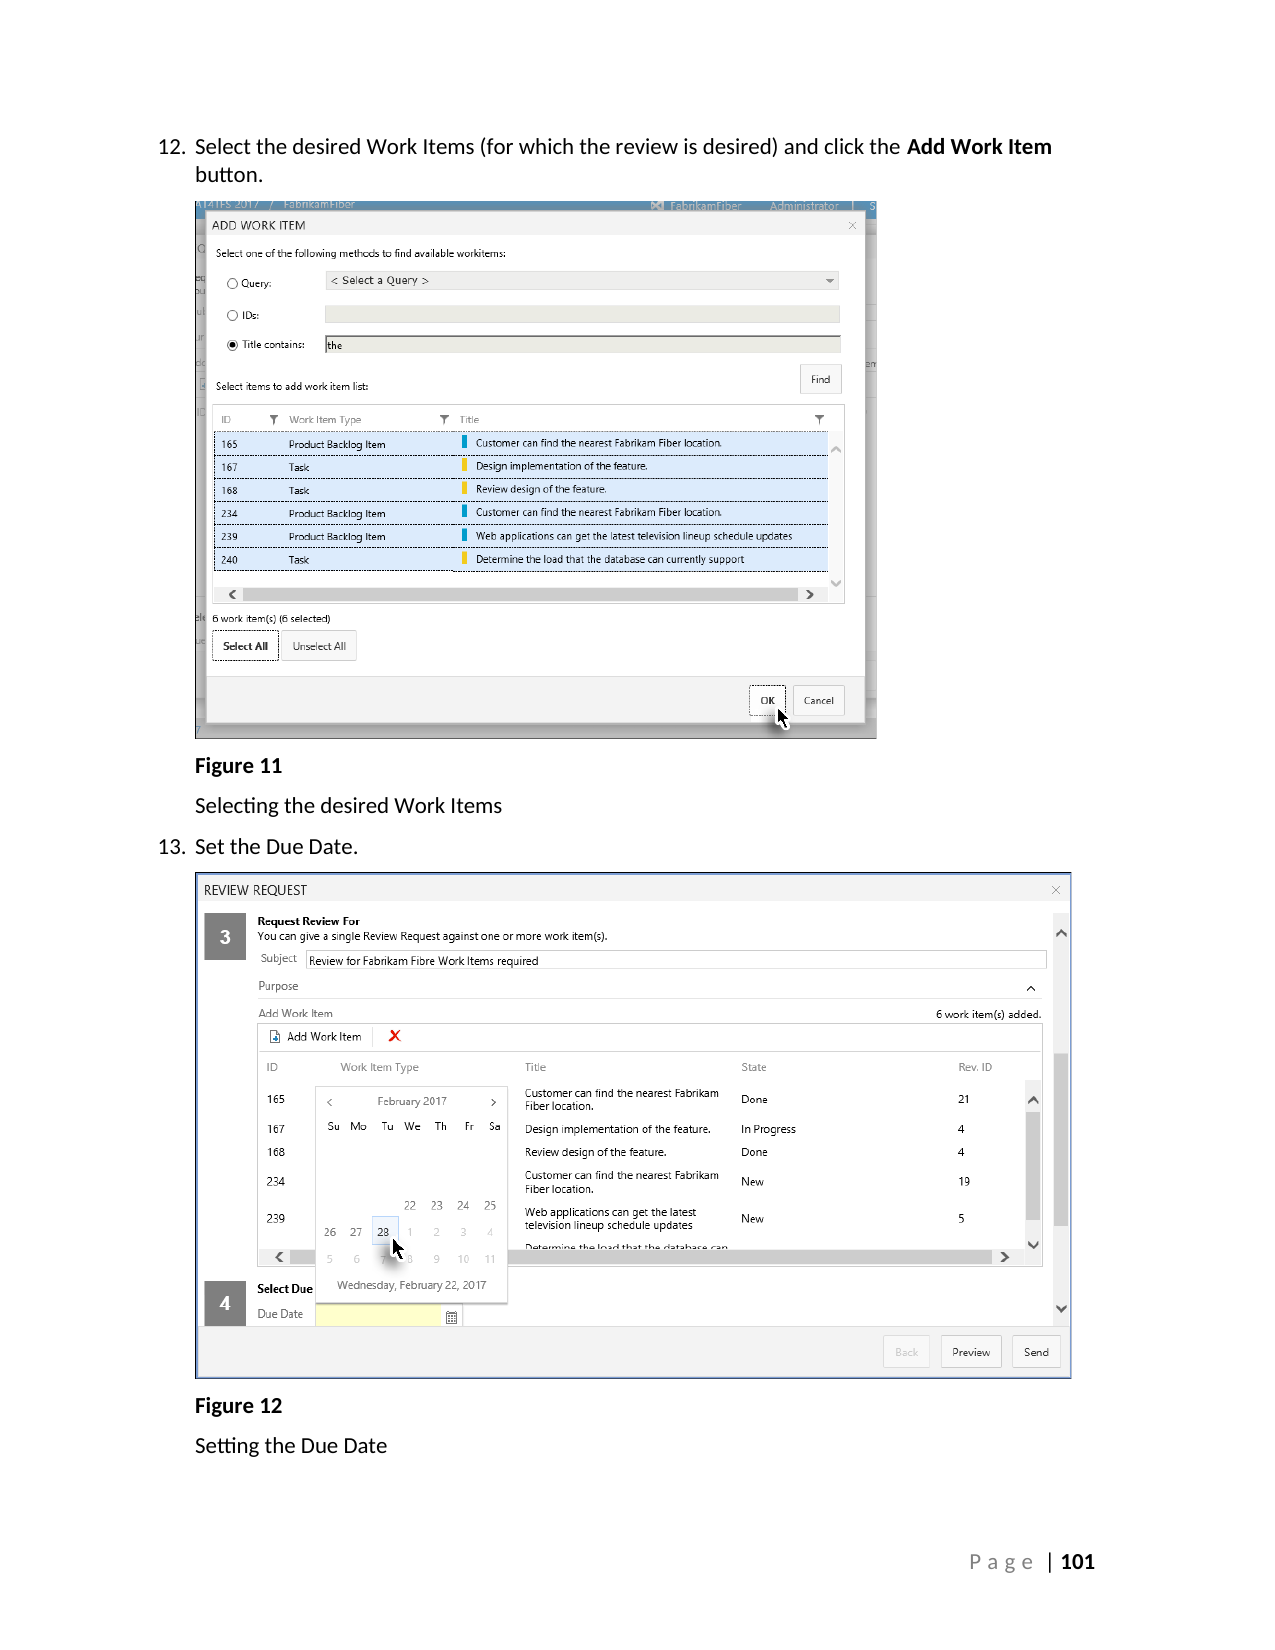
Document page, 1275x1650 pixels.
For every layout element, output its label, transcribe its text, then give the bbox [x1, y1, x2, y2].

text Figure 11 [195, 751, 1125, 779]
picture [195, 201, 877, 739]
text Figure 12 [195, 1391, 1125, 1419]
text Selecting the desired Work Items [195, 792, 1125, 819]
picture [195, 872, 1072, 1379]
list Select the desired Work Items (for which the review is desired) and click the Add Work Item button. [157, 132, 1125, 188]
text Setting the Due Date [195, 1432, 1125, 1459]
list Set the Due Date. [157, 832, 1125, 860]
